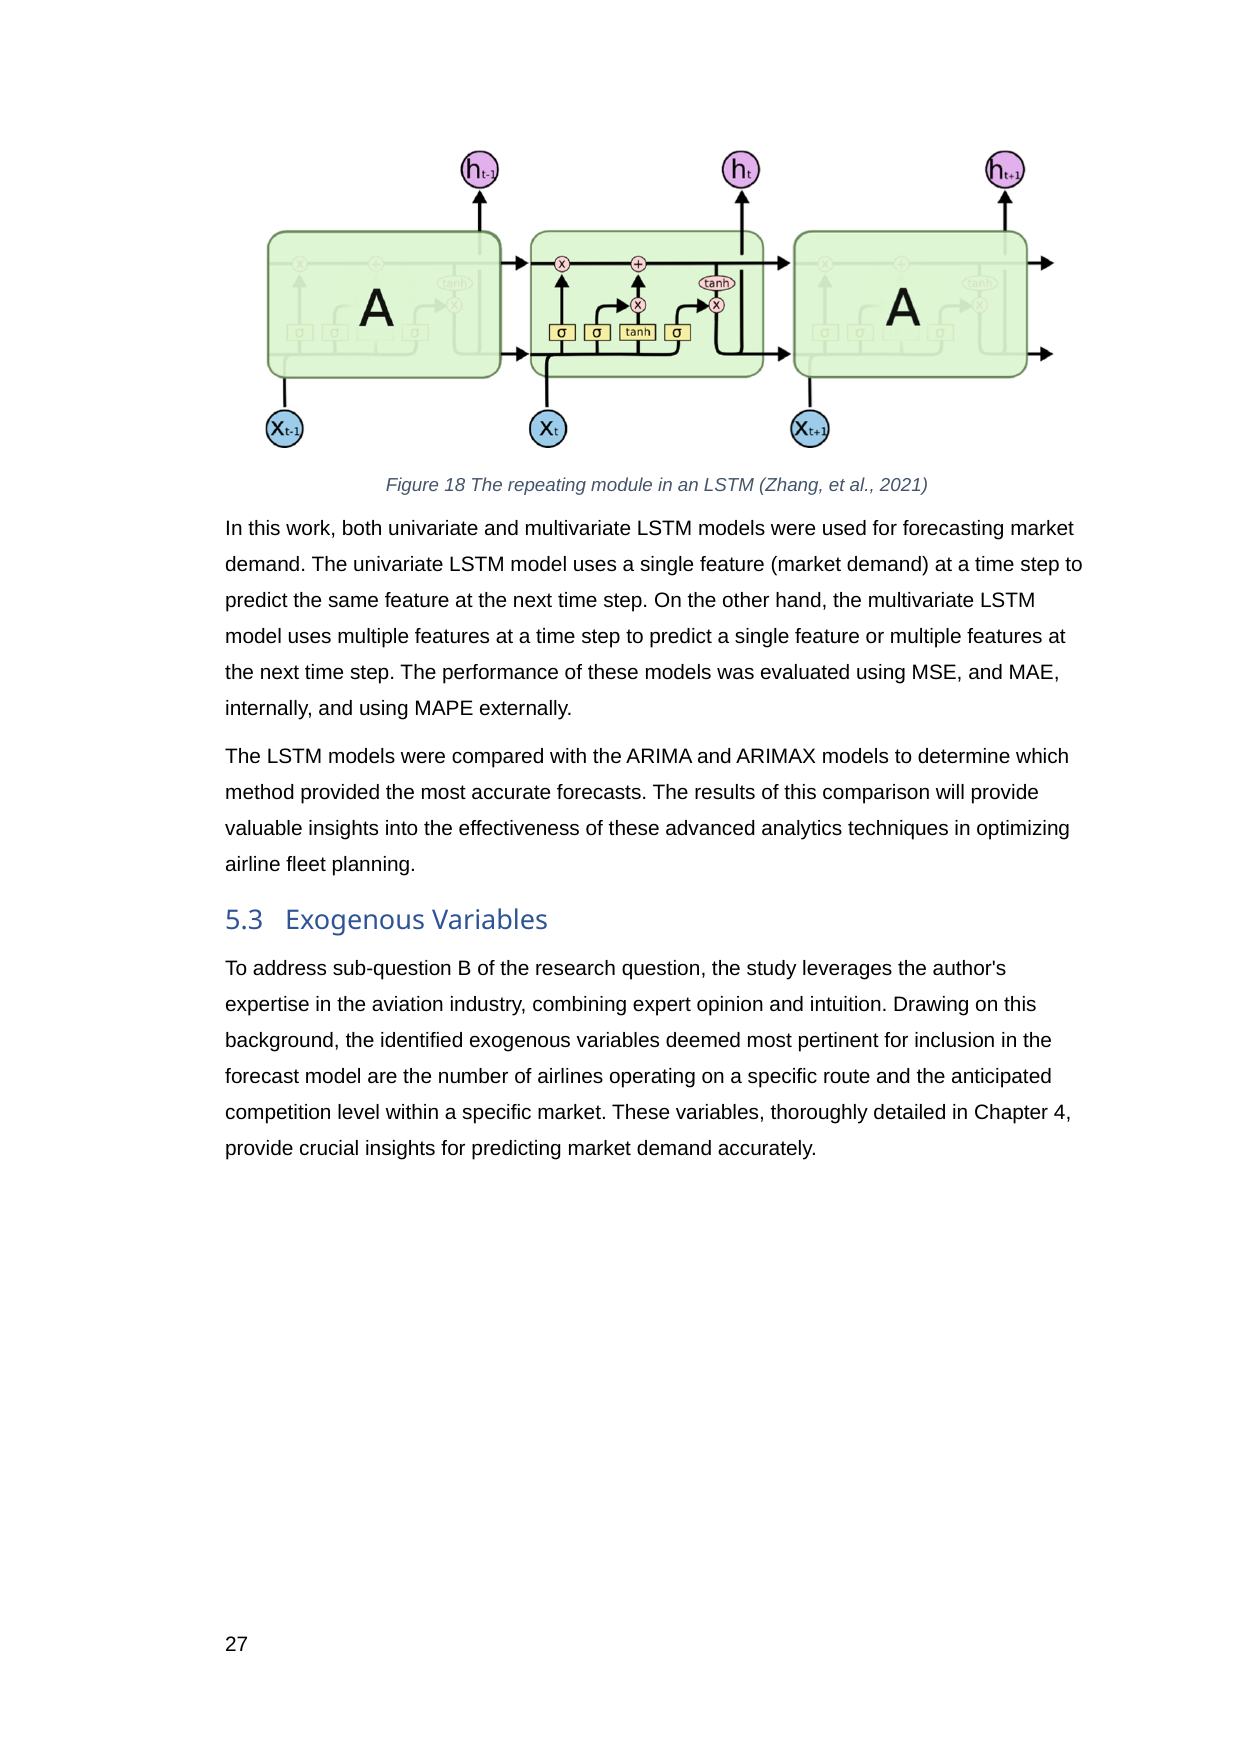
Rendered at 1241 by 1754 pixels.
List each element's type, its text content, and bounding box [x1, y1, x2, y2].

text The LSTM models were compared with the ARIMA and ARIMAX models to determine which method provided the most accurate forecasts. The results of this comparison will provide valuable insights into the effectiveness of these advanced analytics techniques in optimizing airline fleet planning. [225, 744, 1090, 876]
text To address sub-question B of the research question, the study leverages the author's expertise in the aviation industry, combining expert opinion and intuition. Drawing on this background, the identified exogenous variables deemed most pertinent for inclusion in the forecast model are the number of airlines operating on a specific route and the anticipated competition level within a specific market. These variables, thoroughly detailed in Chapter 4, provide crucial insights for predicting market demand accurately. [225, 956, 1090, 1159]
picture [259, 150, 1057, 450]
text In this work, both univariate and multivariate LSTM models were used for forecasting market demand. The univariate LSTM model uses a single feature (market demand) at a time step to predict the same feature at the next time step. On the other hand, the multivariate LSTM model uses multiple features at a time step to predict a single feature or multiple features at the next time step. The performance of these models was evaluated using MSE, and MAE, internally, and using MAPE externally. [225, 516, 1090, 720]
subtitle Exogenous Variables [225, 901, 1090, 937]
text Figure The repeating module in an LSTM [225, 474, 1090, 495]
